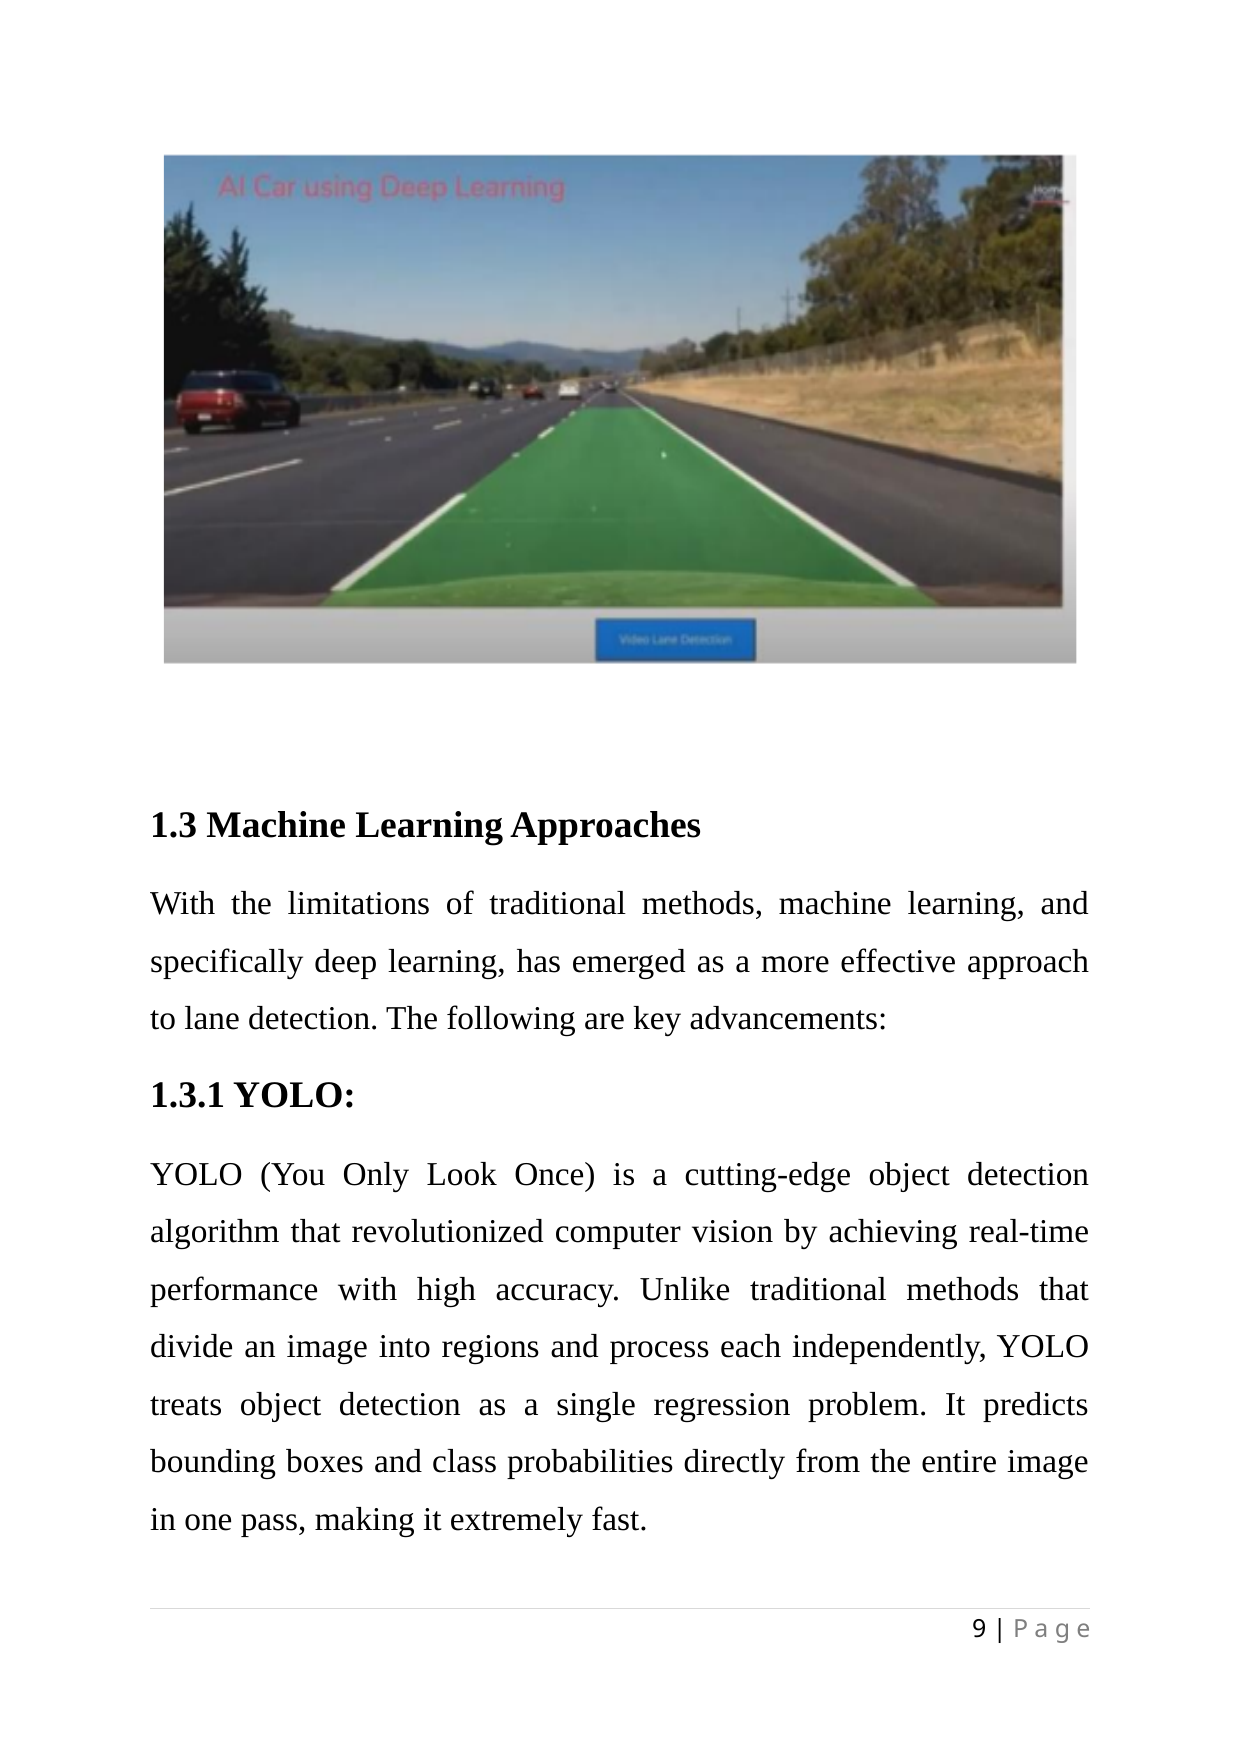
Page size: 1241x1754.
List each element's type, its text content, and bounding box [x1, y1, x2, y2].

text YOLO (You Only Look Once) is a cutting-edge object detection algorithm that revolutionized computer vision by achieving real-time performance with high accuracy. Unlike traditional methods that divide an image into regions and process each independently, YOLO treats object detection as a single regression problem. It predicts bounding boxes and class probabilities directly from the entire image in one pass, making it extremely fast. [150, 1154, 1090, 1537]
text With the limitations of traditional methods, machine learning, and specifically deep learning, has emerged as a more effective approach to lane detection. The following are key advancements: [150, 883, 1090, 1037]
text 1.3.1 YOLO: [150, 1073, 1090, 1116]
picture [163, 150, 1077, 673]
text 1.3 Machine Learning Approaches [150, 802, 1090, 845]
